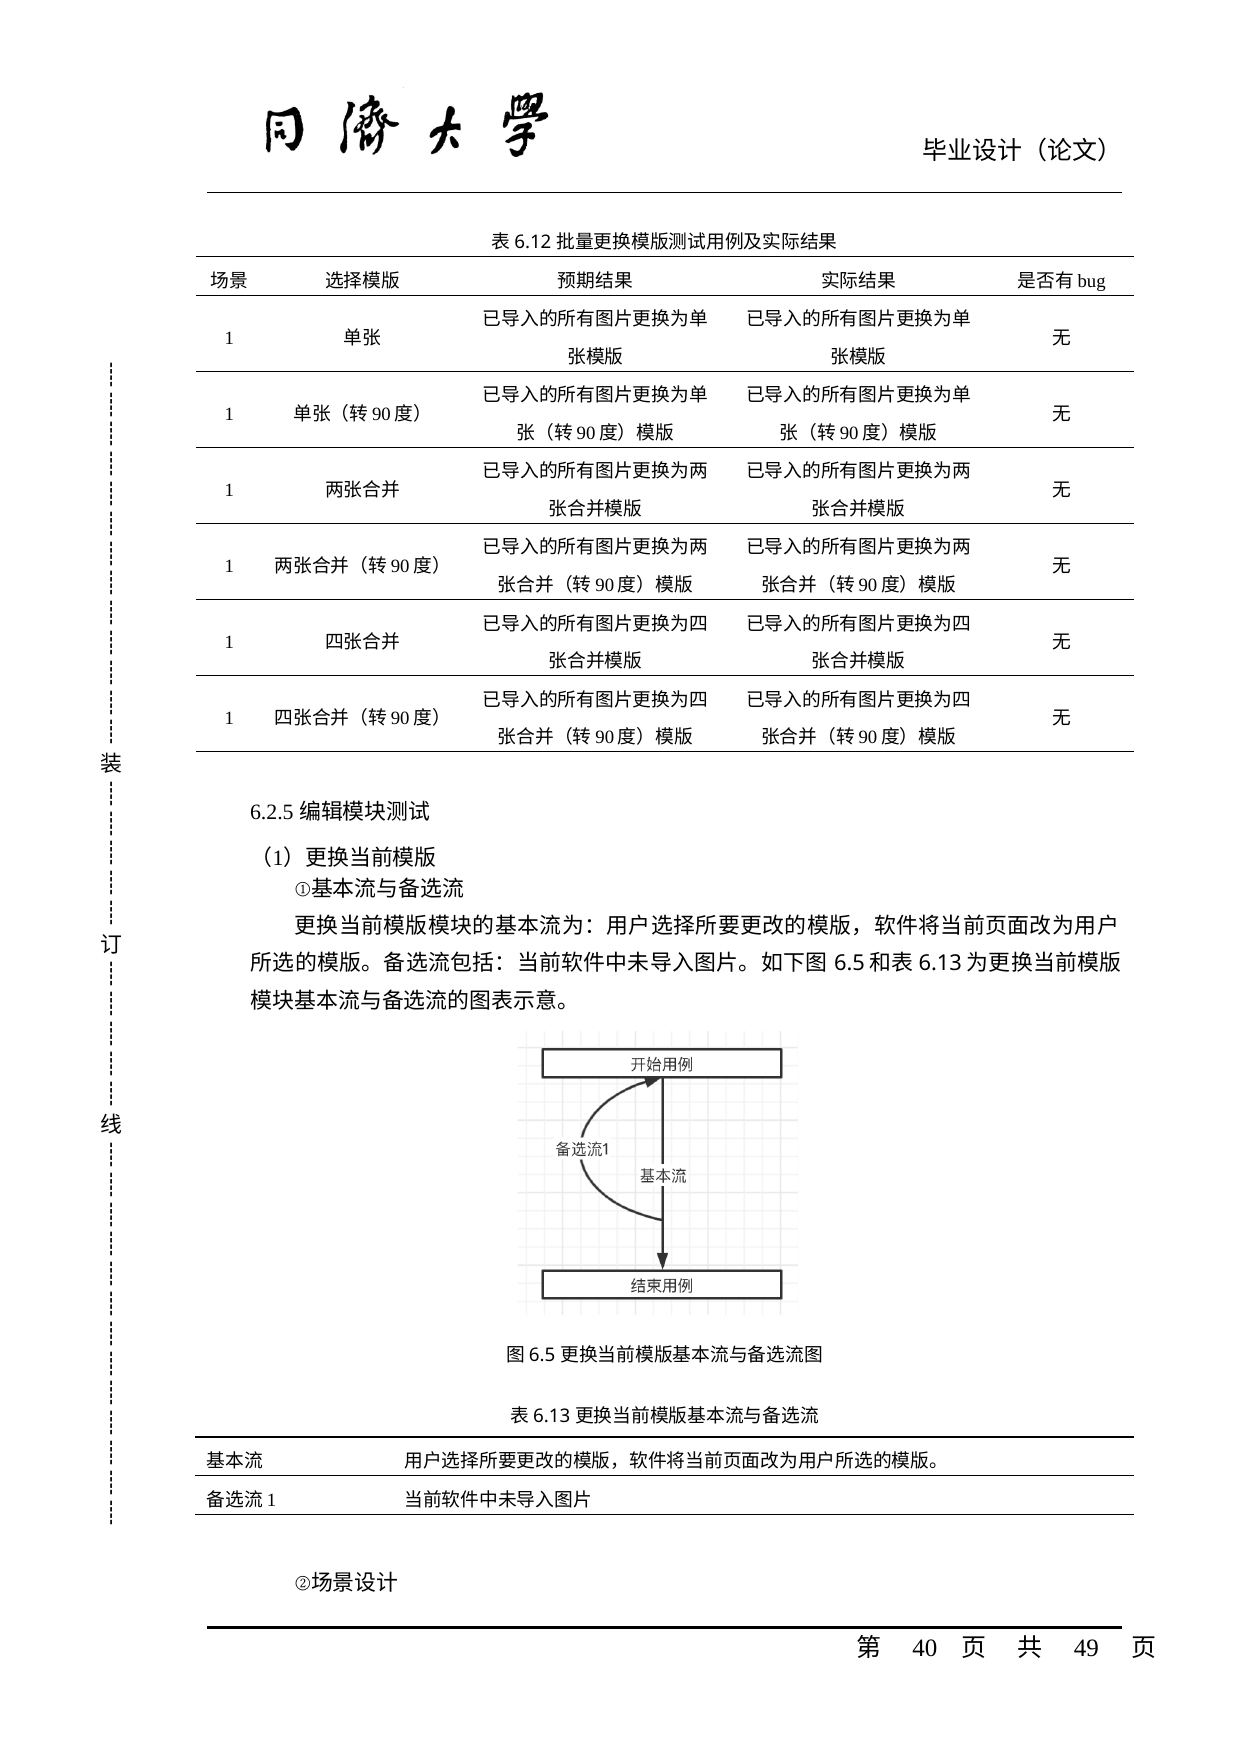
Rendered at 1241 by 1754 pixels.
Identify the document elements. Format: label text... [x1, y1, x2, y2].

table_cell 已导入的所有图片更换为四张合并模版 [728, 600, 989, 675]
table_cell 已导入的所有图片更换为两张合并（转90度）模版 [728, 524, 989, 599]
text 表6.13 更换当前模版基本流与备选流 [207, 1392, 1122, 1430]
table_cell 已导入的所有图片更换为单张模版 [463, 296, 728, 371]
table_cell 无 [989, 600, 1133, 675]
table_header 场景 [196, 257, 262, 295]
table_cell 无 [989, 676, 1133, 751]
table_cell 无 [989, 372, 1133, 447]
picture [517, 1031, 799, 1315]
table_cell 1 [196, 600, 262, 675]
table_cell 1 [196, 524, 262, 599]
table_cell 1 [196, 372, 262, 447]
table_cell 已导入的所有图片更换为四张合并（转90度）模版 [463, 676, 728, 751]
table_cell 已导入的所有图片更换为单张模版 [728, 296, 989, 371]
table_cell 无 [989, 448, 1133, 523]
table_cell 1 [196, 296, 262, 371]
table_cell 四张合并（转90度） [263, 676, 462, 751]
table_header 实际结果 [728, 257, 989, 295]
list 更换当前模版模块的基本流为：用户选择所要更改的模版，软件将当前页面改为用户所选的模版。备选流包括：当前软件中未导入图片。如下图6.5和表6.13为更换当前模版模块基本流与备选流的图表示意。 [251, 903, 1122, 1016]
table_cell 1 [196, 448, 262, 523]
table_cell 备选流1 [195, 1476, 393, 1513]
table_cell 单张（转90度） [263, 372, 462, 447]
table_cell 已导入的所有图片更换为四张合并（转90度）模版 [728, 676, 989, 751]
table_header 用户选择所要更改的模版，软件将当前页面改为用户所选的模版。 [393, 1438, 1134, 1475]
table_cell 已导入的所有图片更换为两张合并模版 [463, 448, 728, 523]
table_cell 当前软件中未导入图片 [393, 1476, 1134, 1513]
table_header 选择模版 [263, 257, 462, 295]
subtitle 6.2.5 编辑模块测试 [207, 790, 1122, 827]
list 图6.5 更换当前模版基本流与备选流图 [207, 1340, 1122, 1367]
table_cell 已导入的所有图片更换为单张（转90度）模版 [728, 372, 989, 447]
table_cell 1 [196, 676, 262, 751]
list ②场景设计 [251, 1565, 1122, 1597]
table_cell 两张合并（转90度） [263, 524, 462, 599]
table_cell 无 [989, 296, 1133, 371]
list ①基本流与备选流 [207, 871, 1122, 903]
table_header 预期结果 [463, 257, 728, 295]
table_cell 无 [989, 524, 1133, 599]
table_header 基本流 [195, 1438, 393, 1475]
table_cell 单张 [263, 296, 462, 371]
table_cell 已导入的所有图片更换为两张合并（转90度）模版 [463, 524, 728, 599]
table_cell 四张合并 [263, 600, 462, 675]
table_cell 已导入的所有图片更换为单张（转90度）模版 [463, 372, 728, 447]
table_cell 两张合并 [263, 448, 462, 523]
list 更换当前模版 [207, 840, 1122, 871]
text 表6.12 批量更换模版测试用例及实际结果 [207, 219, 1122, 256]
table_header 是否有bug [989, 257, 1133, 295]
picture [244, 84, 566, 164]
table_cell 已导入的所有图片更换为四张合并模版 [463, 600, 728, 675]
table_cell 已导入的所有图片更换为两张合并模版 [728, 448, 989, 523]
